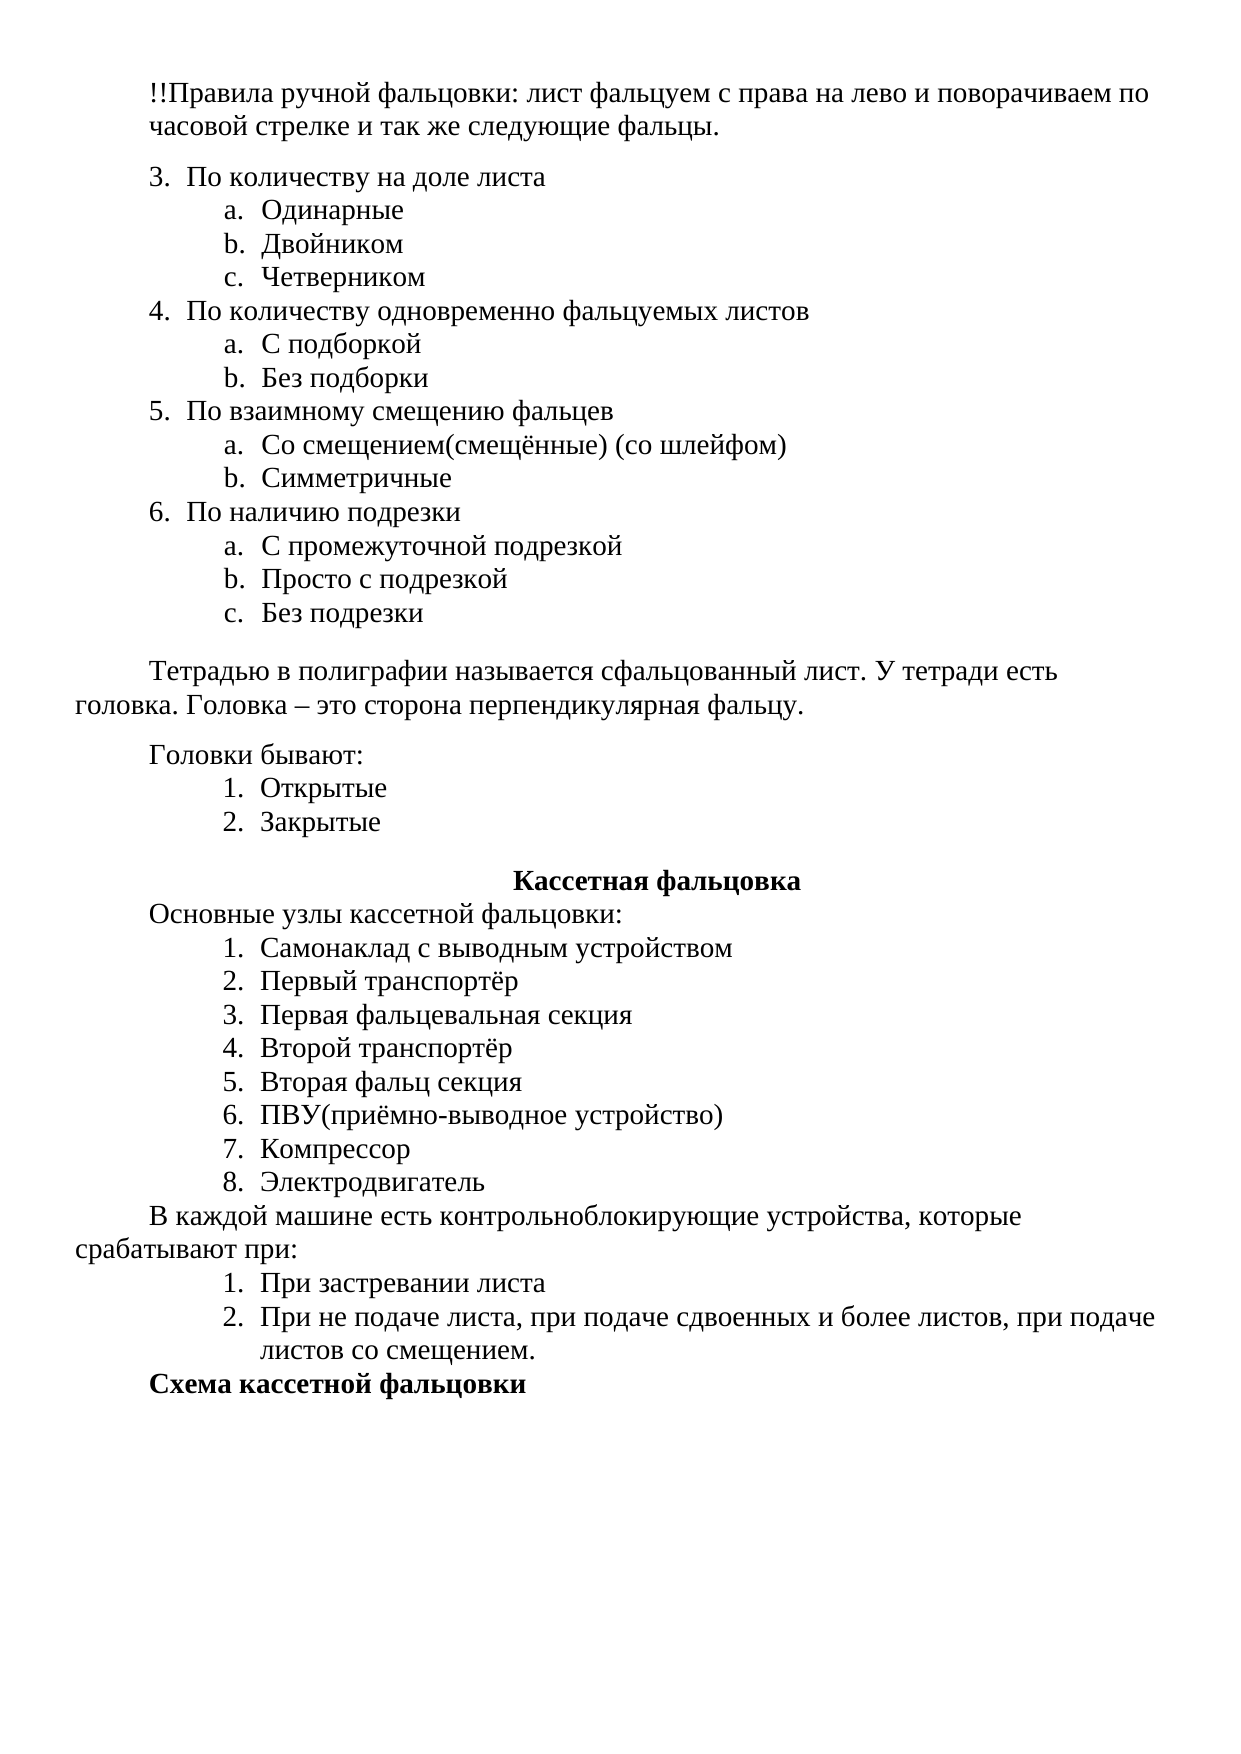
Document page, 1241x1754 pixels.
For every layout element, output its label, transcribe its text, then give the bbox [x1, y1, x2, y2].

list Четверником [224, 259, 1165, 293]
list При застревании листа [222, 1265, 1165, 1299]
list Открытые [222, 771, 1165, 804]
list Со смещением(смещённые) (со шлейфом) [224, 427, 1165, 461]
list Первая фальцевальная секция [222, 997, 1165, 1030]
list По количеству на доле листа [149, 159, 1165, 192]
list Компрессор [222, 1131, 1165, 1164]
list По взаимному смещению фальцев [149, 393, 1165, 427]
list По количеству одновременно фальцуемых листов [149, 293, 1165, 326]
text Схема кассетной фальцовки [149, 1366, 1165, 1399]
list С промежуточной подрезкой [224, 528, 1165, 561]
list Одинарные [224, 192, 1165, 226]
list Просто с подрезкой [224, 561, 1165, 595]
list Без подрезки [224, 595, 1165, 628]
list Симметричные [224, 461, 1165, 494]
text Основные узлы кассетной фальцовки: [149, 896, 1165, 930]
list При не подаче листа, при подаче сдвоенных и более листов, при подаче листов со смещением. [222, 1299, 1165, 1366]
list Без подборки [224, 360, 1165, 393]
text Тетрадью в полиграфии называется сфальцованный лист. У тетради есть головка. Головка – это сторона перпендикулярная фальцу. [75, 653, 1165, 720]
list Первый транспортёр [222, 963, 1165, 997]
list По наличию подрезки [149, 494, 1165, 528]
text Головки бывают: [75, 737, 1165, 771]
list Вторая фальц секция [222, 1064, 1165, 1097]
text В каждой машине есть контрольноблокирующие устройства, которые срабатывают при: [75, 1198, 1165, 1265]
list Самонаклад с выводным устройством [222, 930, 1165, 963]
list Электродвигатель [222, 1164, 1165, 1198]
text !!Правила ручной фальцовки: лист фальцуем с права на лево и поворачиваем по часовой стрелке и так же следующие фальцы. [149, 75, 1165, 142]
text Кассетная фальцовка [149, 863, 1165, 896]
list Второй транспортёр [222, 1030, 1165, 1064]
list Закрытые [222, 804, 1165, 838]
list ПВУ(приёмно-выводное устройство) [222, 1097, 1165, 1131]
list С подборкой [224, 326, 1165, 360]
list Двойником [224, 226, 1165, 259]
